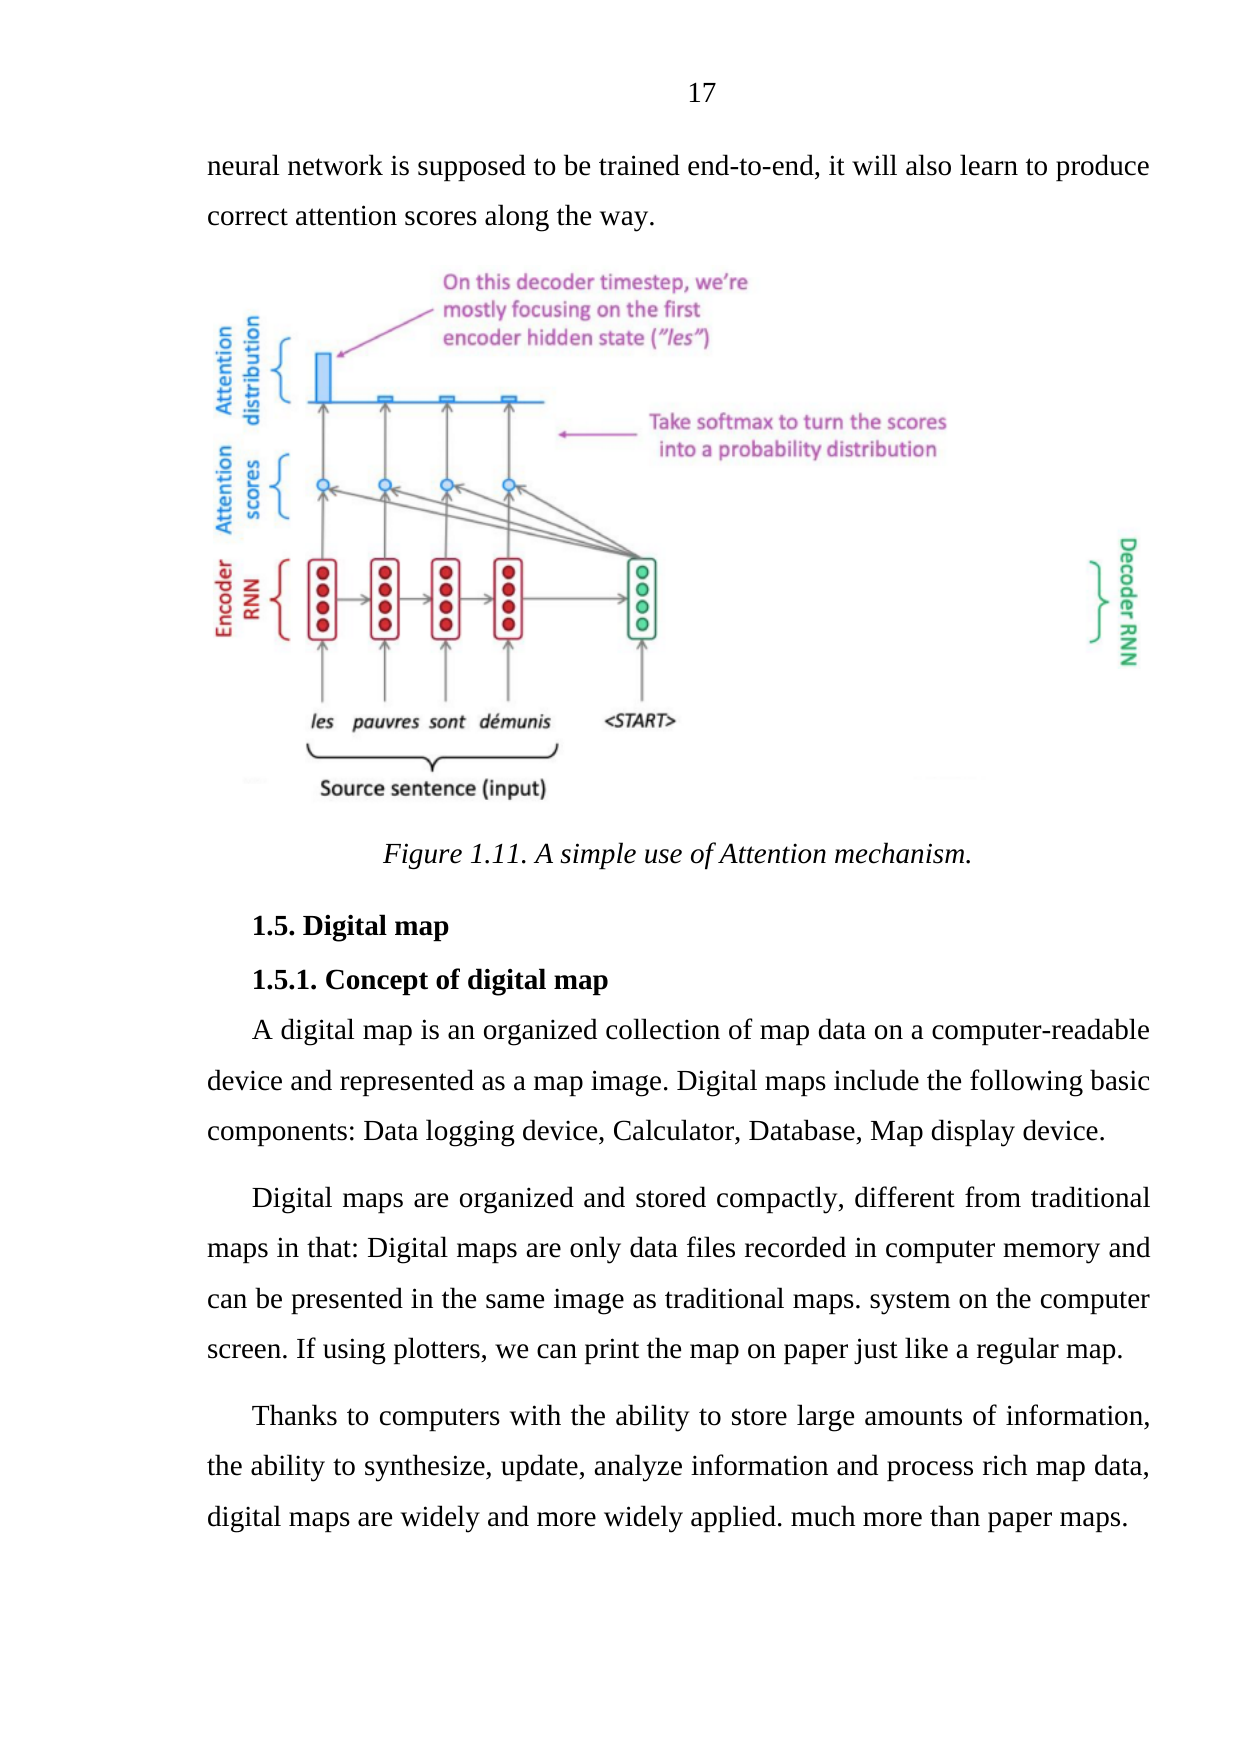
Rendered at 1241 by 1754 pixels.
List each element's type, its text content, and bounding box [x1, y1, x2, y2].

text Digital map [252, 908, 1152, 941]
text Figure .. A simple use of Attention mechanism. [207, 837, 1152, 870]
text Concept of digital map [252, 962, 1152, 996]
text A digital map is an organized collection of map data on a computer-readable device and represented as a map image. Digital maps include the following basic components: Data logging device, Calculator, Database, Map display device. [207, 1012, 1152, 1147]
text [207, 148, 1152, 232]
text Digital maps are organized and stored compactly, different from traditional maps in that: Digital maps are only data files recorded in computer memory and can be presented in the same image as traditional maps. system on the computer screen. If using plotters, we can print the map on paper just like a regular map. [207, 1180, 1152, 1364]
picture [212, 265, 1146, 804]
text Thanks to computers with the ability to store large amounts of information, the ability to synthesize, update, analyze information and process rich map data, digital maps are widely and more widely applied. much more than paper maps. [207, 1398, 1152, 1532]
